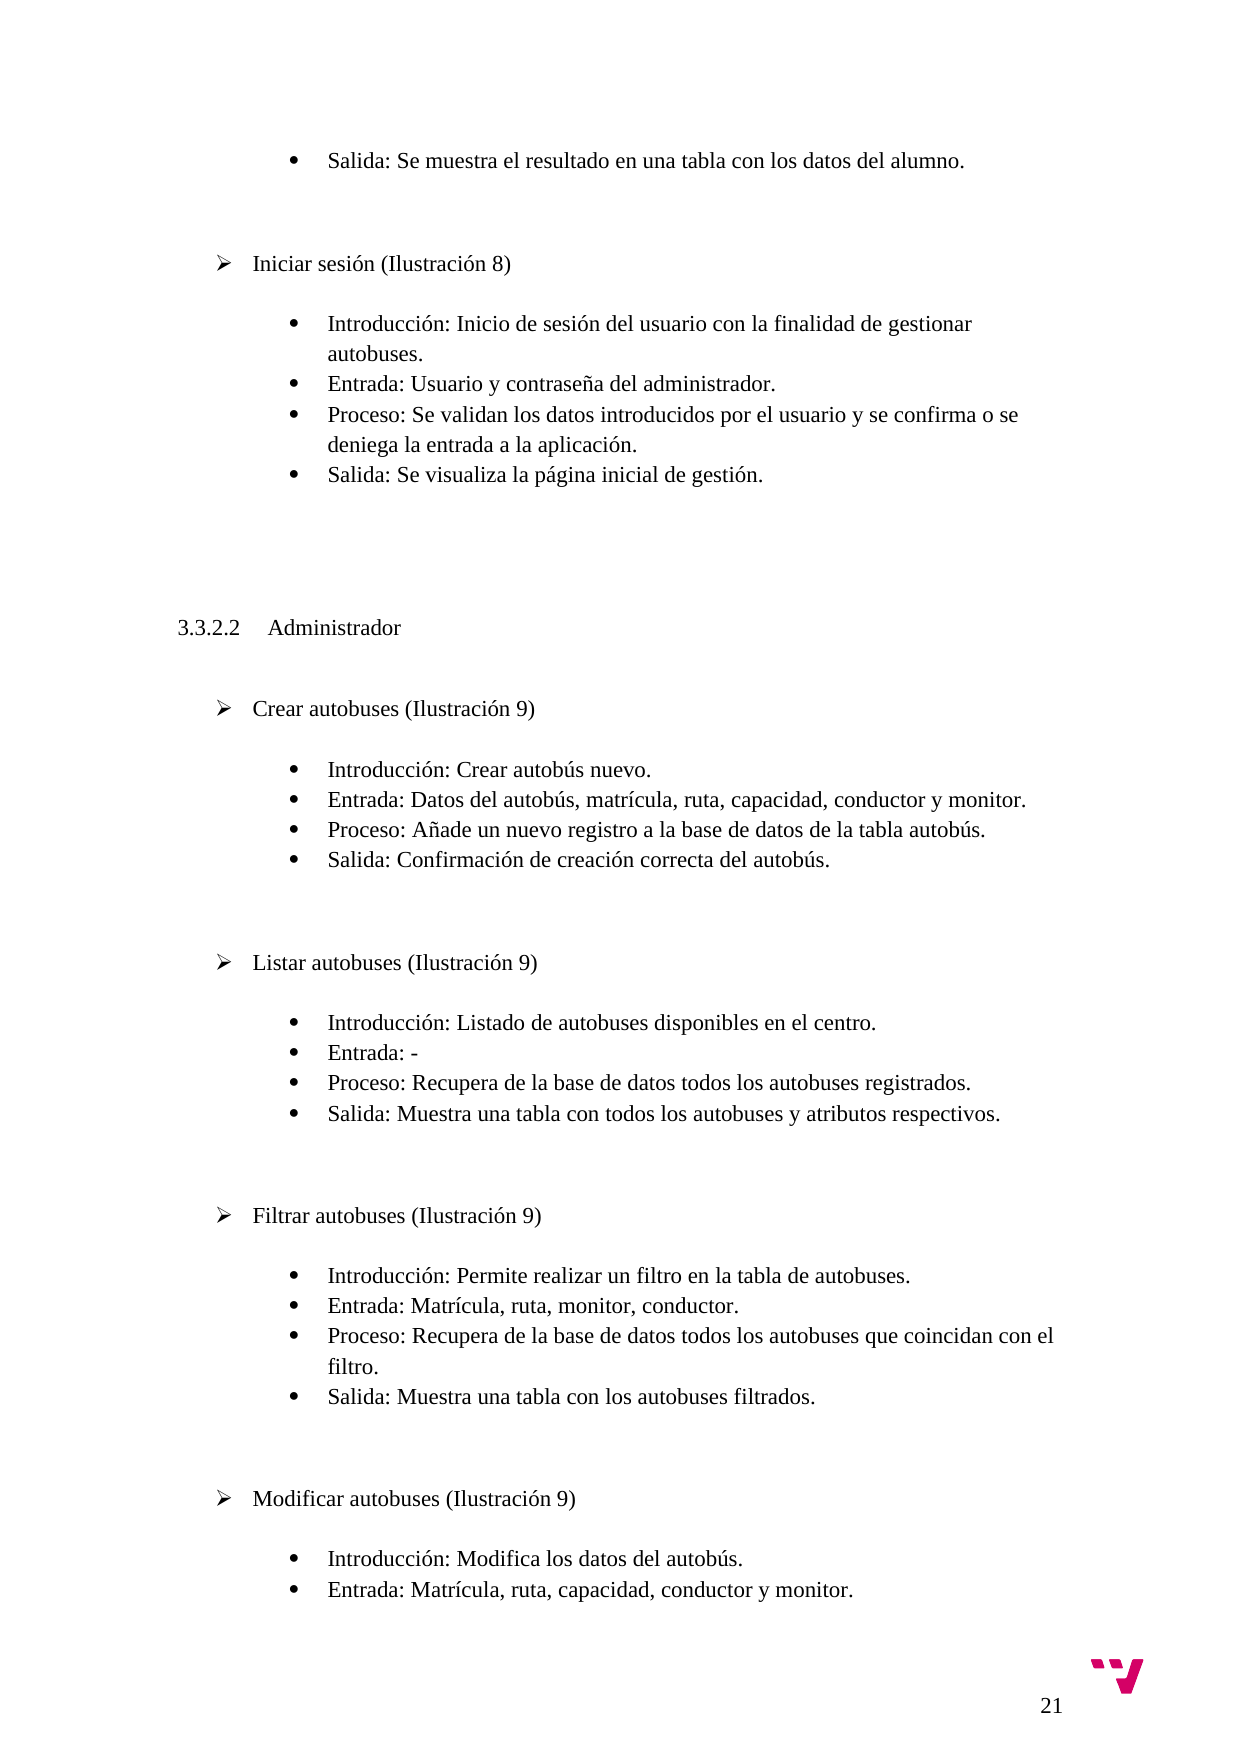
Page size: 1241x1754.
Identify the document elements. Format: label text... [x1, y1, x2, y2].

list Salida: Muestra una tabla con los autobuses filtrados. [290, 1383, 1063, 1409]
list Crear autobuses (Ilustración 9) [215, 696, 1063, 722]
list Proceso: Recupera de la base de datos todos los autobuses registrados. [290, 1069, 1063, 1096]
list Salida: Se muestra el resultado en una tabla con los datos del alumno. [290, 148, 1063, 174]
list Filtrar autobuses (Ilustración 9) [215, 1202, 1063, 1228]
list Listar autobuses (Ilustración 9) [215, 949, 1063, 975]
list Proceso: Recupera de la base de datos todos los autobuses que coincidan con el filtro. [290, 1323, 1063, 1379]
list Salida: Muestra una tabla con todos los autobuses y atributos respectivos. [290, 1100, 1063, 1126]
list Salida: Confirmación de creación correcta del autobús. [290, 847, 1063, 873]
list Iniciar sesión (Ilustración 8) [215, 250, 1063, 276]
list Entrada: Datos del autobús, matrícula, ruta, capacidad, conductor y monitor. [290, 786, 1063, 812]
list Introducción: Listado de autobuses disponibles en el centro. [290, 1009, 1063, 1035]
list Introducción: Modifica los datos del autobús. [290, 1546, 1063, 1572]
list Entrada: Matrícula, ruta, capacidad, conductor y monitor. [290, 1576, 1063, 1602]
list Entrada: - [290, 1039, 1063, 1066]
subtitle Administrador [177, 614, 1063, 641]
list Entrada: Usuario y contraseña del administrador. [290, 371, 1063, 397]
picture [1090, 1659, 1144, 1694]
list Introducción: Crear autobús nuevo. [290, 756, 1063, 782]
list Introducción: Permite realizar un filtro en la tabla de autobuses. [290, 1262, 1063, 1288]
list Modificar autobuses (Ilustración 9) [215, 1485, 1063, 1511]
list Introducción: Inicio de sesión del usuario con la finalidad de gestionar autobuses. [290, 310, 1063, 367]
list Proceso: Añade un nuevo registro a la base de datos de la tabla autobús. [290, 816, 1063, 843]
list Proceso: Se validan los datos introducidos por el usuario y se confirma o se deniega la entrada a la aplicación. [290, 401, 1063, 457]
list Salida: Se visualiza la página inicial de gestión. [290, 461, 1063, 487]
list Entrada: Matrícula, ruta, monitor, conductor. [290, 1292, 1063, 1319]
